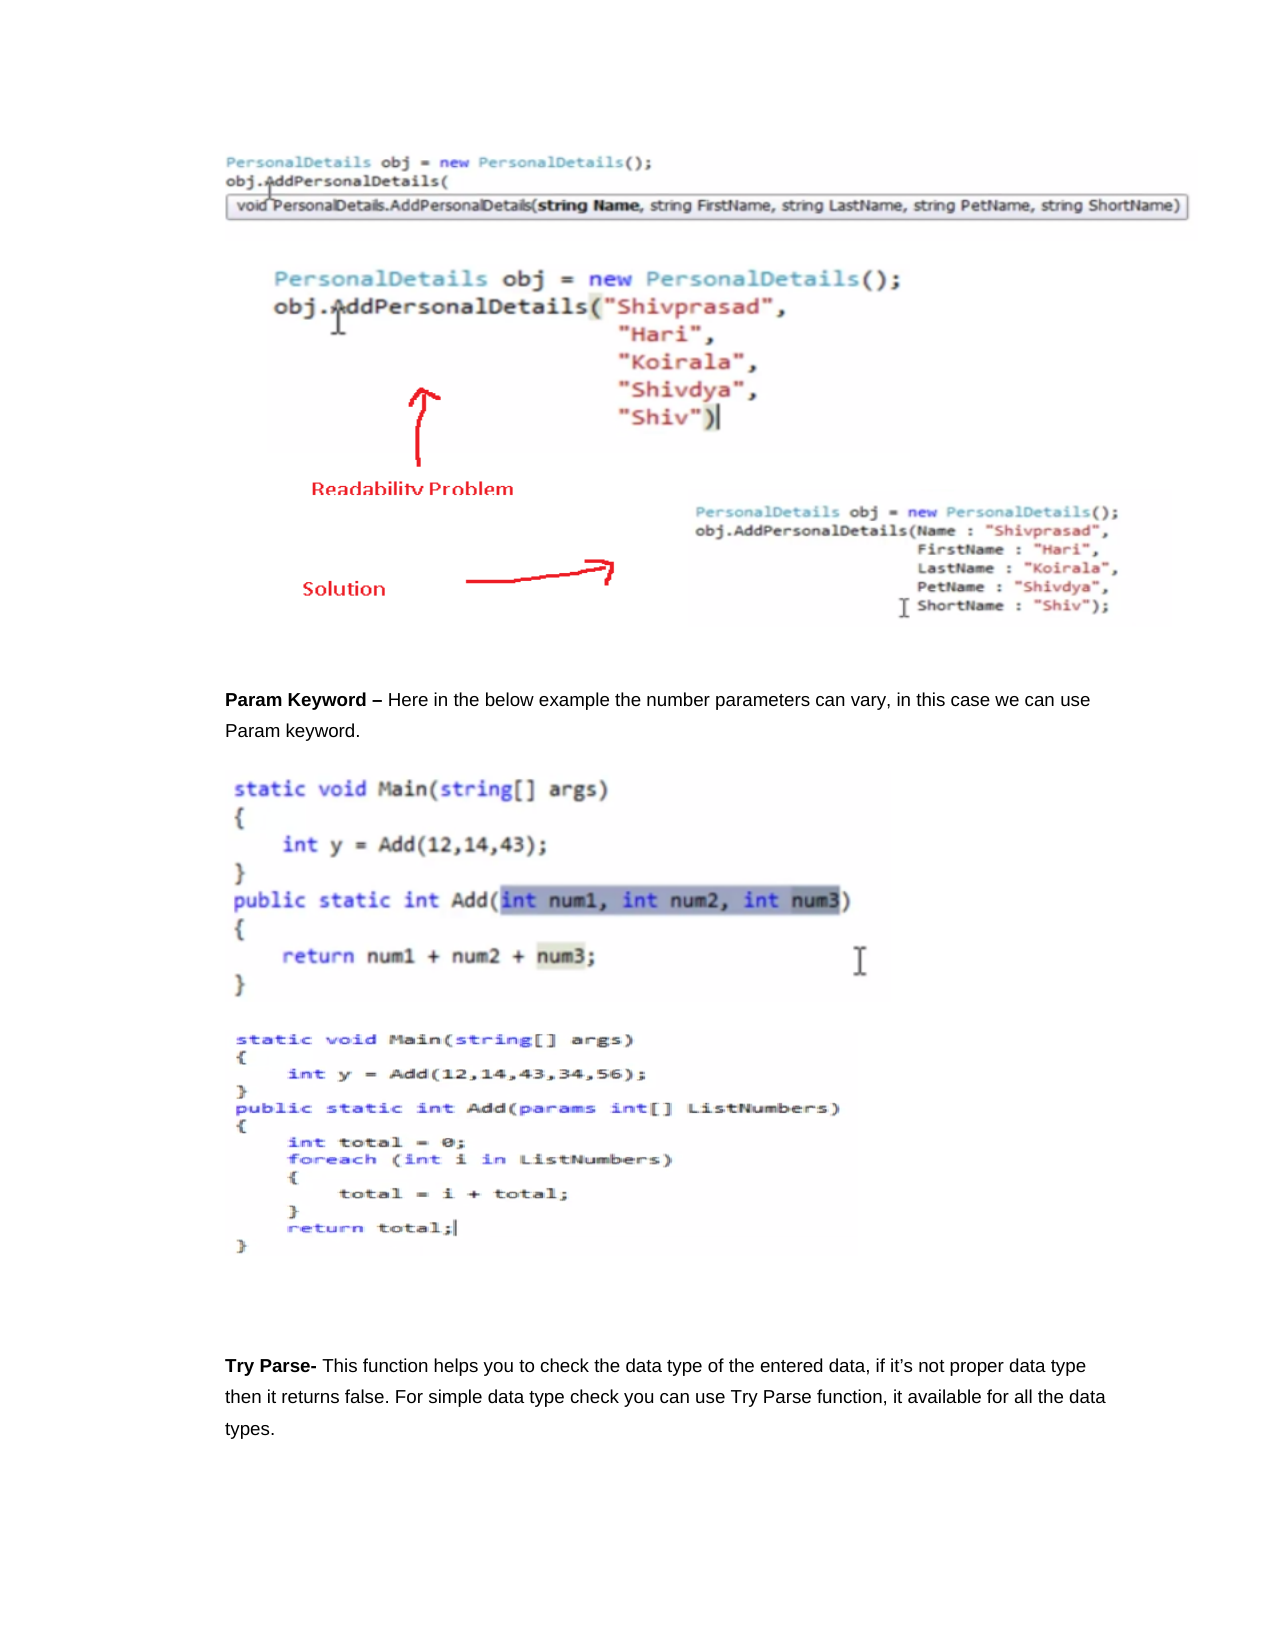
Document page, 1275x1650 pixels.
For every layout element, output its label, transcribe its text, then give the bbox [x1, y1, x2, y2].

text Try Parse- This function helps you to check the data type of the entered data, if it’s not proper data type then it returns false. For simple data type check you can use Try Parse function, it available for all the data types. [225, 1345, 1125, 1439]
picture [225, 770, 891, 1002]
picture [225, 150, 1199, 650]
text Param Keyword – Here in the below example the number parameters can vary, in this case we can use Param keyword. [225, 679, 1125, 742]
picture [225, 1030, 858, 1256]
